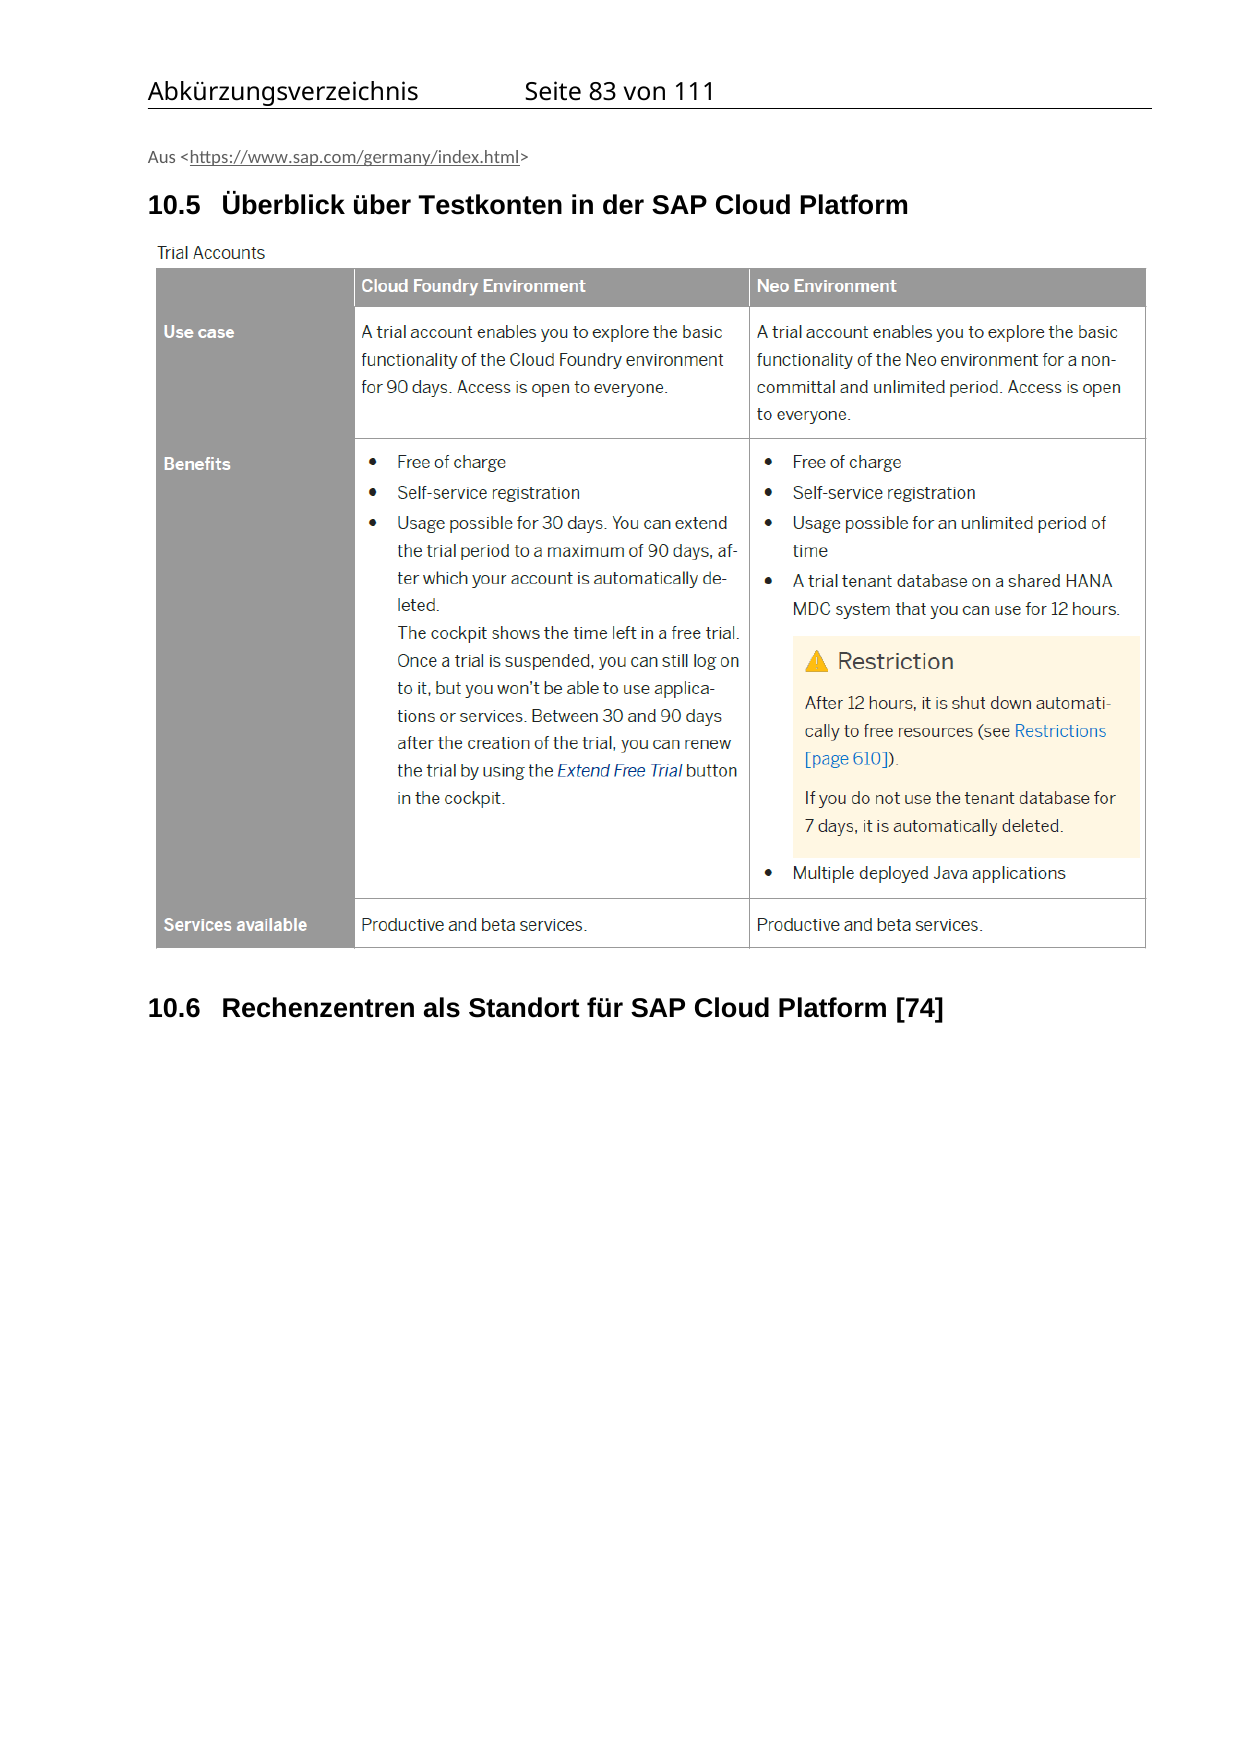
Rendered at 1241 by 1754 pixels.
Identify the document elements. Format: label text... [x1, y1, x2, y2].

subtitle Überblick über Testkonten in der SAP Cloud Platform [148, 189, 1152, 220]
picture [147, 235, 1152, 957]
subtitle Rechenzentren als Standort für SAP Cloud Platform [148, 992, 1152, 1023]
text Aus <https://www.sap.com/germany/index.html> [148, 145, 1152, 168]
